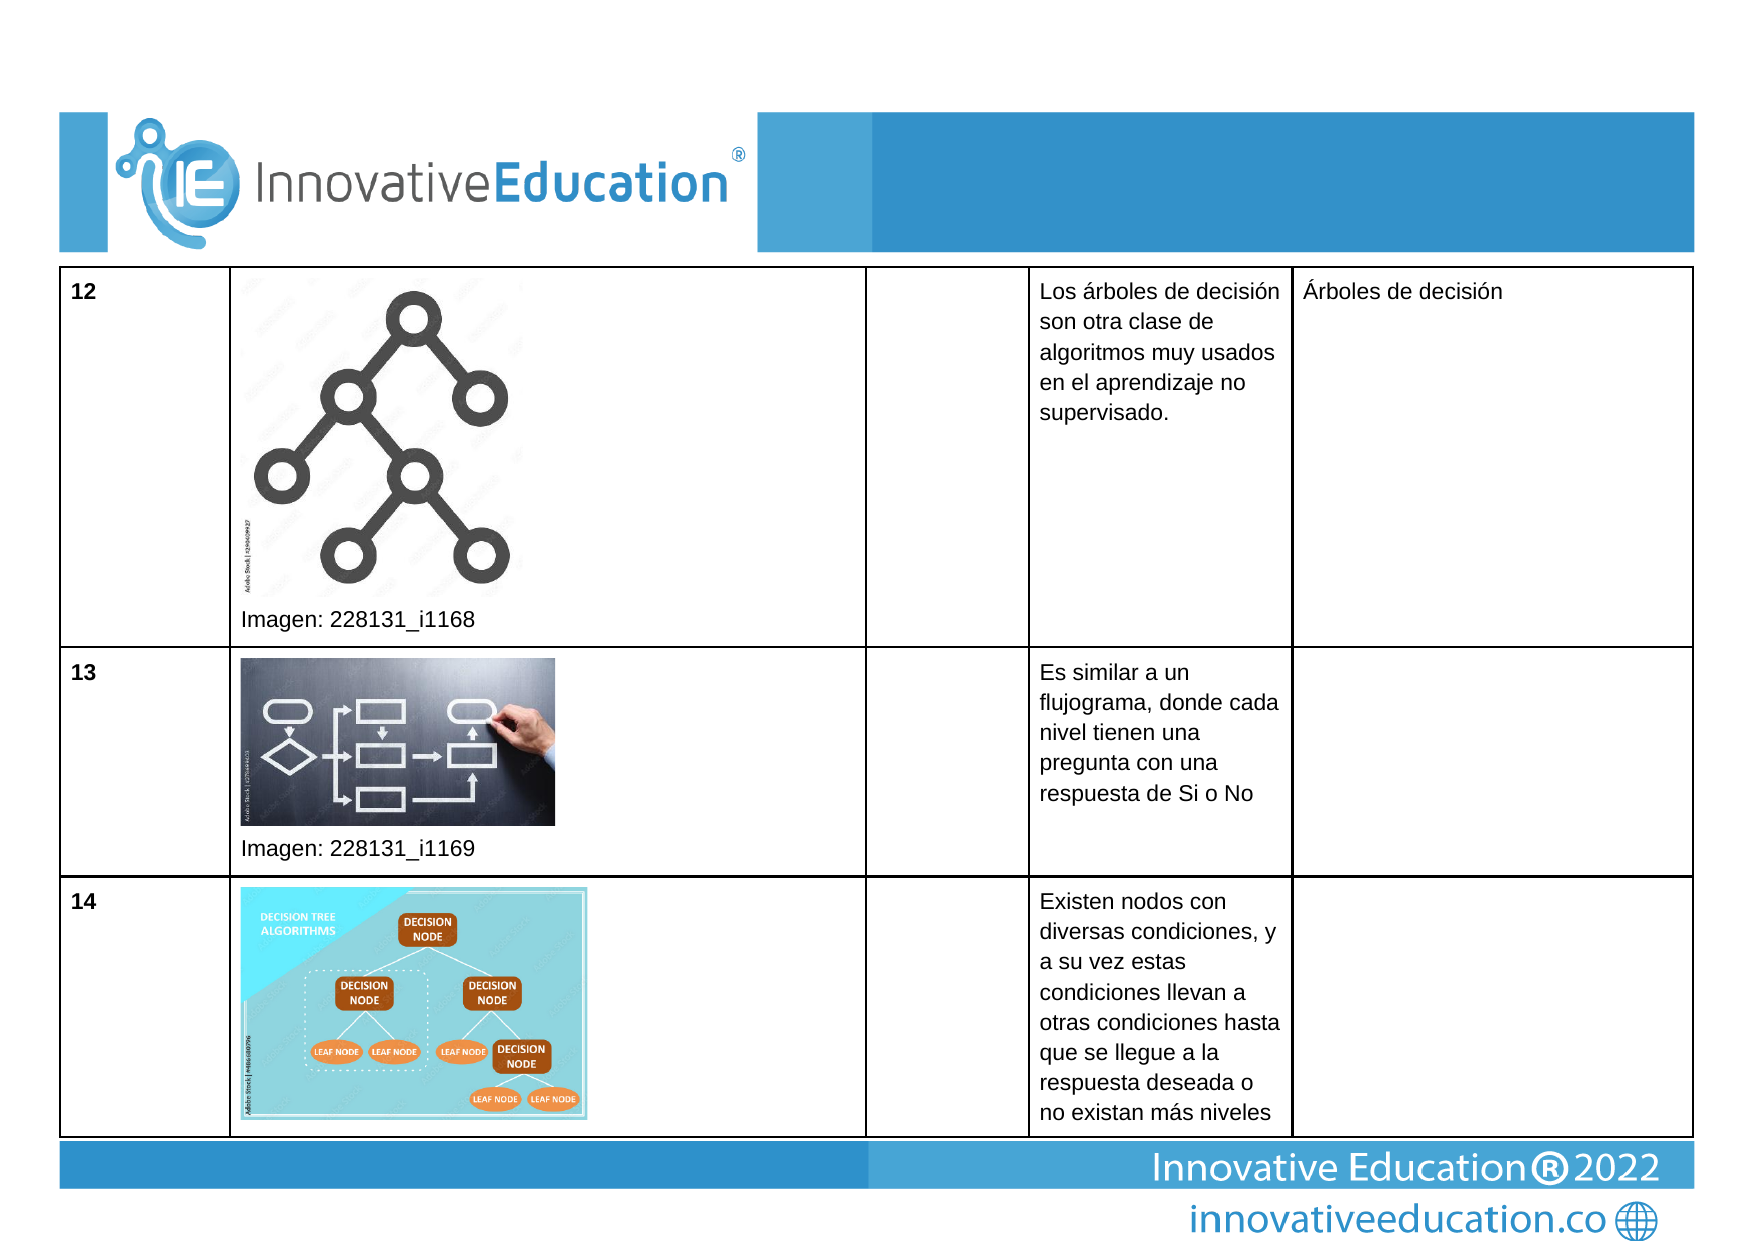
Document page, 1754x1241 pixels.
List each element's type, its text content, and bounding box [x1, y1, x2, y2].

picture [240, 658, 555, 826]
picture [240, 887, 588, 1120]
table_cell Árboles de decisión [1294, 268, 1692, 646]
table_cell 14 [61, 878, 229, 1136]
table_cell Imagen: 228131_i1168 [231, 268, 865, 646]
table_cell [867, 878, 1028, 1136]
picture [240, 278, 523, 597]
table_cell Imagen: 228131_i1170 [231, 878, 865, 1136]
table_cell Imagen: 228131_i1169 [231, 648, 865, 875]
table_cell Los árboles de decisión son otra clase de algoritmos muy usados en el aprendizaje no supervisado. [1030, 268, 1291, 646]
table_cell [1294, 648, 1692, 875]
table_cell [867, 268, 1028, 646]
table_cell 13 [61, 648, 229, 875]
picture [59, 1139, 1695, 1241]
table_cell [1294, 878, 1692, 1136]
table_cell [867, 648, 1028, 875]
table_cell 12 [61, 268, 229, 646]
picture [59, 100, 1695, 266]
table_cell Es similar a un flujograma, donde cada nivel tienen una pregunta con una respuesta de Si o No [1030, 648, 1291, 875]
